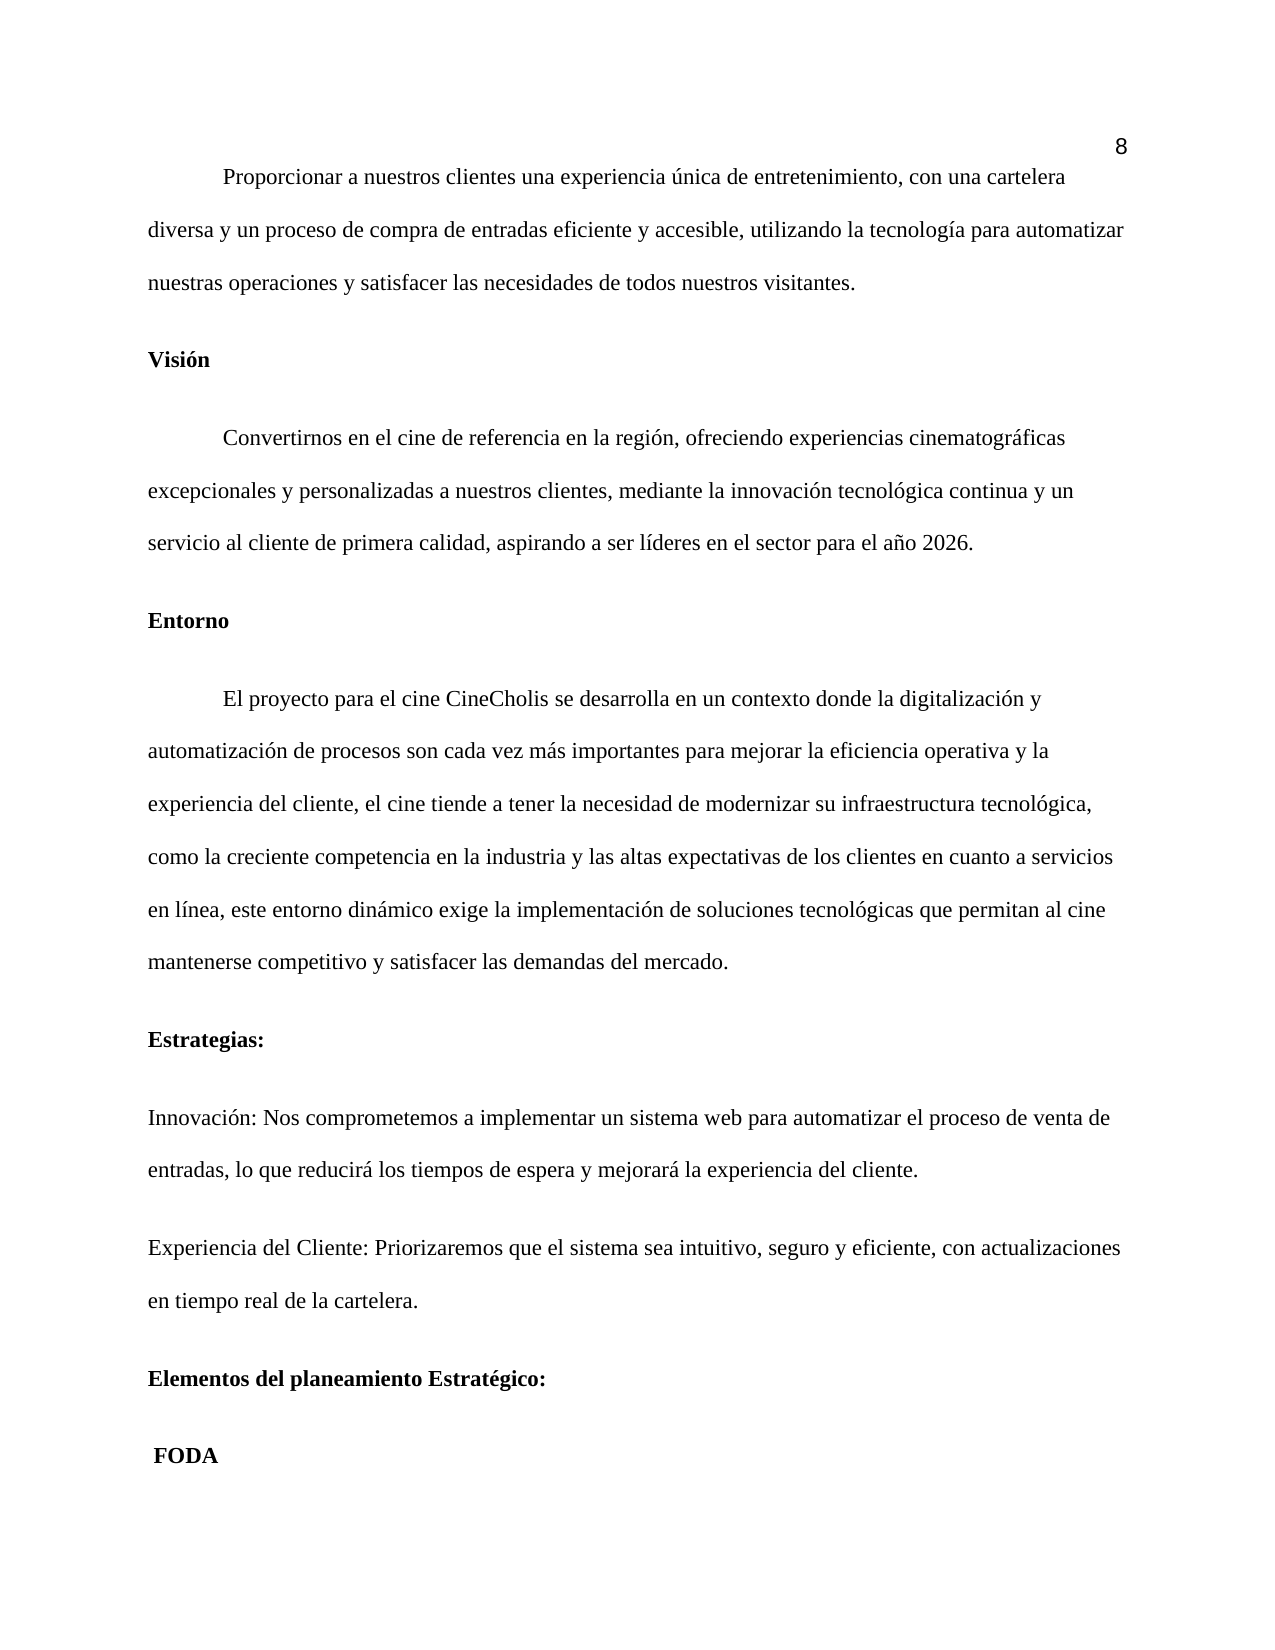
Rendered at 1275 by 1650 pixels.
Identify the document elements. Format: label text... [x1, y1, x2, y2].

text FODA [148, 1442, 1127, 1469]
text Entorno [148, 607, 1127, 633]
text Experiencia del Cliente: Priorizaremos que el sistema sea intuitivo, seguro y eficiente, con actualizaciones en tiempo real de la cartelera. [148, 1234, 1127, 1313]
text Elementos del planeamiento Estratégico: [148, 1364, 1127, 1391]
text Estrategias: [148, 1026, 1127, 1052]
text El proyecto para el cine CineCholis se desarrolla en un contexto donde la digitalización y automatización de procesos son cada vez más importantes para mejorar la eficiencia operativa y la experiencia del cliente, el cine tiende a tener la necesidad de modernizar su infraestructura tecnológica, como la creciente competencia en la industria y las altas expectativas de los clientes en cuanto a servicios en línea, este entorno dinámico exige la implementación de soluciones tecnológicas que permitan al cine mantenerse competitivo y satisfacer las demandas del mercado. [148, 685, 1127, 975]
text Convertirnos en el cine de referencia en la región, ofreciendo experiencias cinematográficas excepcionales y personalizadas a nuestros clientes, mediante la innovación tecnológica continua y un servicio al cliente de primera calidad, aspirando a ser líderes en el sector para el año 2026. [148, 424, 1127, 556]
text Proporcionar a nuestros clientes una experiencia única de entretenimiento, con una cartelera diversa y un proceso de compra de entradas eficiente y accesible, utilizando la tecnología para automatizar nuestras operaciones y satisfacer las necesidades de todos nuestros visitantes. [148, 163, 1127, 295]
text Innovación: Nos comprometemos a implementar un sistema web para automatizar el proceso de venta de entradas, lo que reducirá los tiempos de espera y mejorará la experiencia del cliente. [148, 1104, 1127, 1183]
text Visión [148, 346, 1127, 373]
